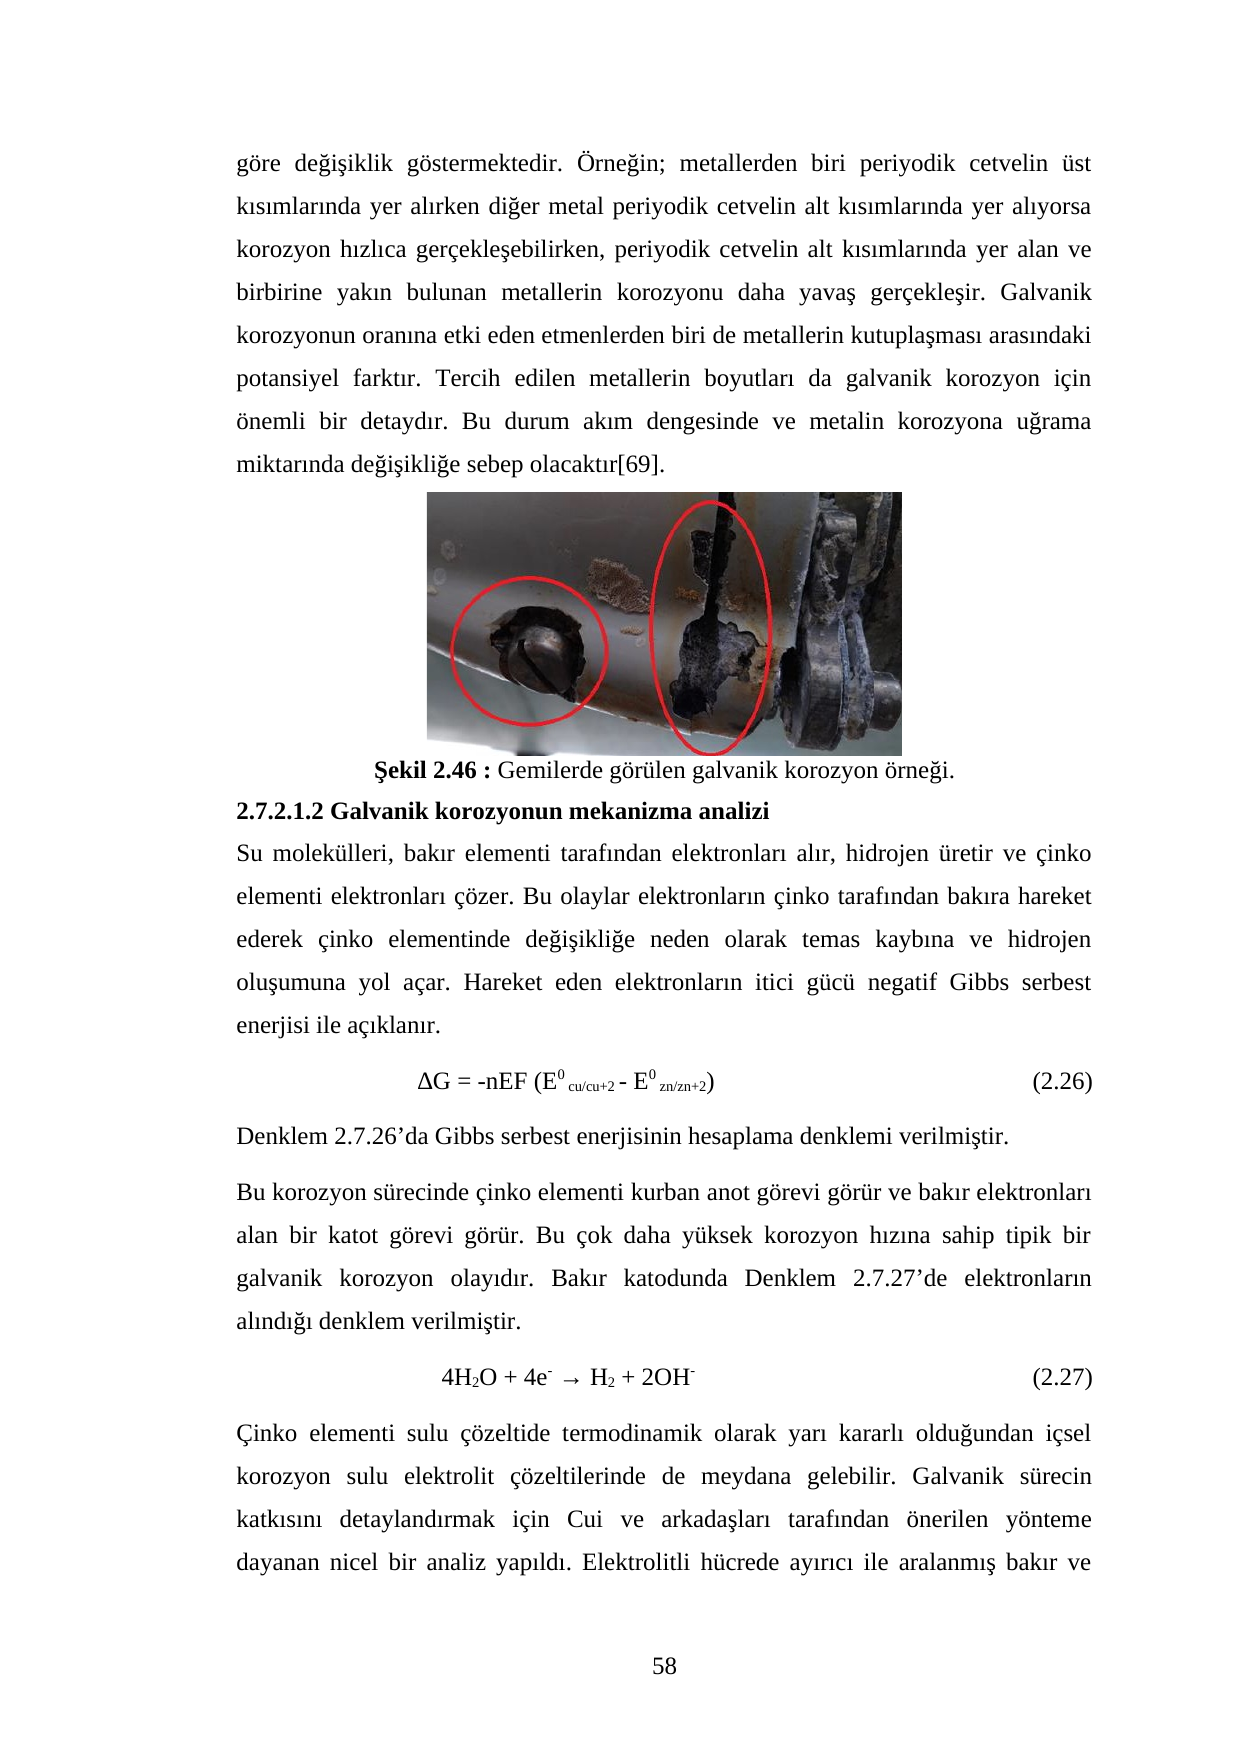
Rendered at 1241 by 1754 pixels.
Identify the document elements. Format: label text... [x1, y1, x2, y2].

text Denklem 2.7.26’da Gibbs serbest enerjisinin hesaplama denklemi verilmiştir. [236, 1121, 1092, 1150]
picture [426, 492, 902, 756]
text Bu korozyon sürecinde çinko elementi kurban anot görevi görür ve bakır elektronları alan bir katot görevi görür. Bu çok daha yüksek korozyon hızına sahip tipik bir galvanik korozyon olayıdır. Bakır katodunda Denklem 2.7.27’de elektronların alındığı denklem verilmiştir. [236, 1177, 1092, 1335]
text ∆G = -nEF (E0 cu/cu+2 - E0 zn/zn+2) (2.26) [310, 1066, 1092, 1094]
text Su molekülleri, bakır elementi tarafından elektronları alır, hidrojen üretir ve çinko elementi elektronları çözer. Bu olaylar elektronların çinko tarafından bakıra hareket ederek çinko elementinde değişikliğe neden olarak temas kaybına ve hidrojen oluşumuna yol açar. Hareket eden elektronların itici gücü negatif Gibbs serbest enerjisi ile açıklanır. [236, 838, 1092, 1039]
text 4H2O + 4e- → H2 + 2OH- (2.27) [236, 1362, 1092, 1391]
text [236, 1418, 1092, 1576]
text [236, 148, 1092, 478]
text Şekil 2.46 : Gemilerde görülen galvanik korozyon örneği. [236, 755, 1092, 784]
text 2.7.2.1.2 Galvanik korozyonun mekanizma analizi [236, 796, 1092, 825]
